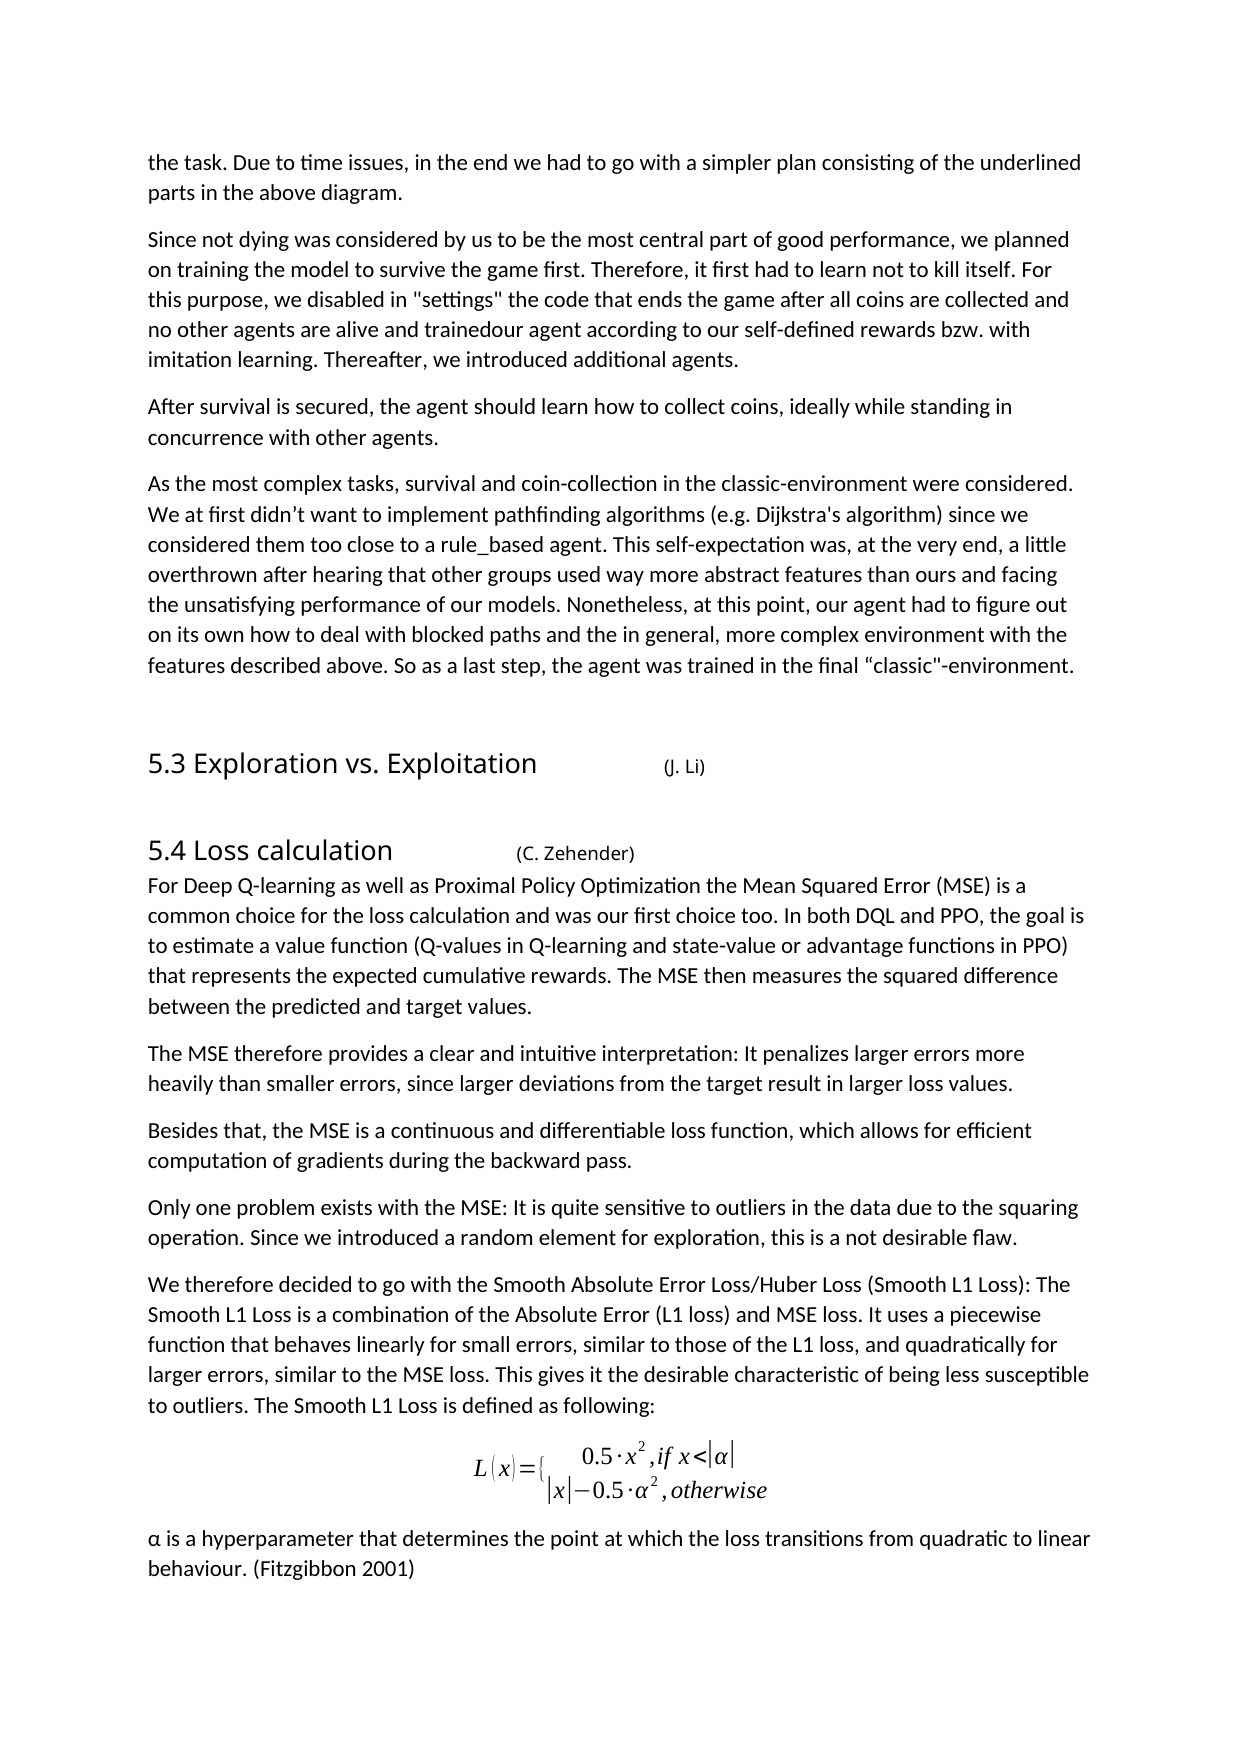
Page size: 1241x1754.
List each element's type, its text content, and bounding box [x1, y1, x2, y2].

text Since not dying was considered by us to be the most central part of good performance, we planned on training the model to survive the game first. Therefore, it first had to learn not to kill itself. For this purpose, we disabled in "settings" the code that ends the game after all coins are collected and no other agents are alive and trainedour agent according to our self-defined rewards bzw. with imitation learning. Thereafter, we introduced additional agents. [148, 225, 1093, 373]
text After survival is secured, the agent should learn how to collect coins, ideally while standing in concurrence with other agents. [148, 392, 1093, 451]
text Besides that, the MSE is a continuous and differentiable loss function, which allows for efficient computation of gradients during the backward pass. [148, 1116, 1093, 1174]
text As the most complex tasks, survival and coin-collection in the classic-environment were considered. We at first didn’t want to implement pathfinding algorithms (e.g. Dijkstra's algorithm) since we considered them too close to a rule_based agent. This self-expectation was, at the very end, a little overthrown after hearing that other groups used way more abstract features than ours and facing the unsatisfying performance of our models. Nonetheless, at this point, our agent had to figure out on its own how to deal with blocked paths and the in general, more complex environment with the features described above. So as a last step, the agent was trained in the final “classic"-environment. [148, 469, 1093, 679]
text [148, 148, 1093, 206]
text Only one problem exists with the MSE: It is quite sensitive to outliers in the data due to the squaring operation. Since we introduced a random element for exploration, this is a not desirable flaw. [148, 1193, 1093, 1251]
text α is a hyperparameter that determines the point at which the loss transitions from quadratic to linear behaviour. (Fitzgibbon 2001) [148, 1524, 1093, 1582]
text We therefore decided to go with the Smooth Absolute Error Loss/Huber Loss (Smooth L1 Loss): The Smooth L1 Loss is a combination of the Absolute Error (L1 loss) and MSE loss. It uses a piecewise function that behaves linearly for small errors, similar to those of the L1 loss, and quadratically for larger errors, similar to the MSE loss. This gives it the desirable characteristic of being less susceptible to outliers. The Smooth L1 Loss is defined as following: [148, 1270, 1093, 1419]
text The MSE therefore provides a clear and intuitive interpretation: It penalizes larger errors more heavily than smaller errors, since larger deviations from the target result in larger loss values. [148, 1039, 1093, 1097]
subtitle 5.3 Exploration vs. Exploitation (J. Li) [148, 744, 1093, 781]
text For Deep Q-learning as well as Proximal Policy Optimization the Mean Squared Error (MSE) is a common choice for the loss calculation and was our first choice too. In both DQL and PPO, the goal is to estimate a value function (Q-values in Q-learning and state-value or advantage functions in PPO) that represents the expected cumulative rewards. The MSE then measures the squared difference between the predicted and target values. [148, 871, 1093, 1020]
subtitle 5.4 Loss calculation (C. Zehender) [148, 831, 1093, 868]
